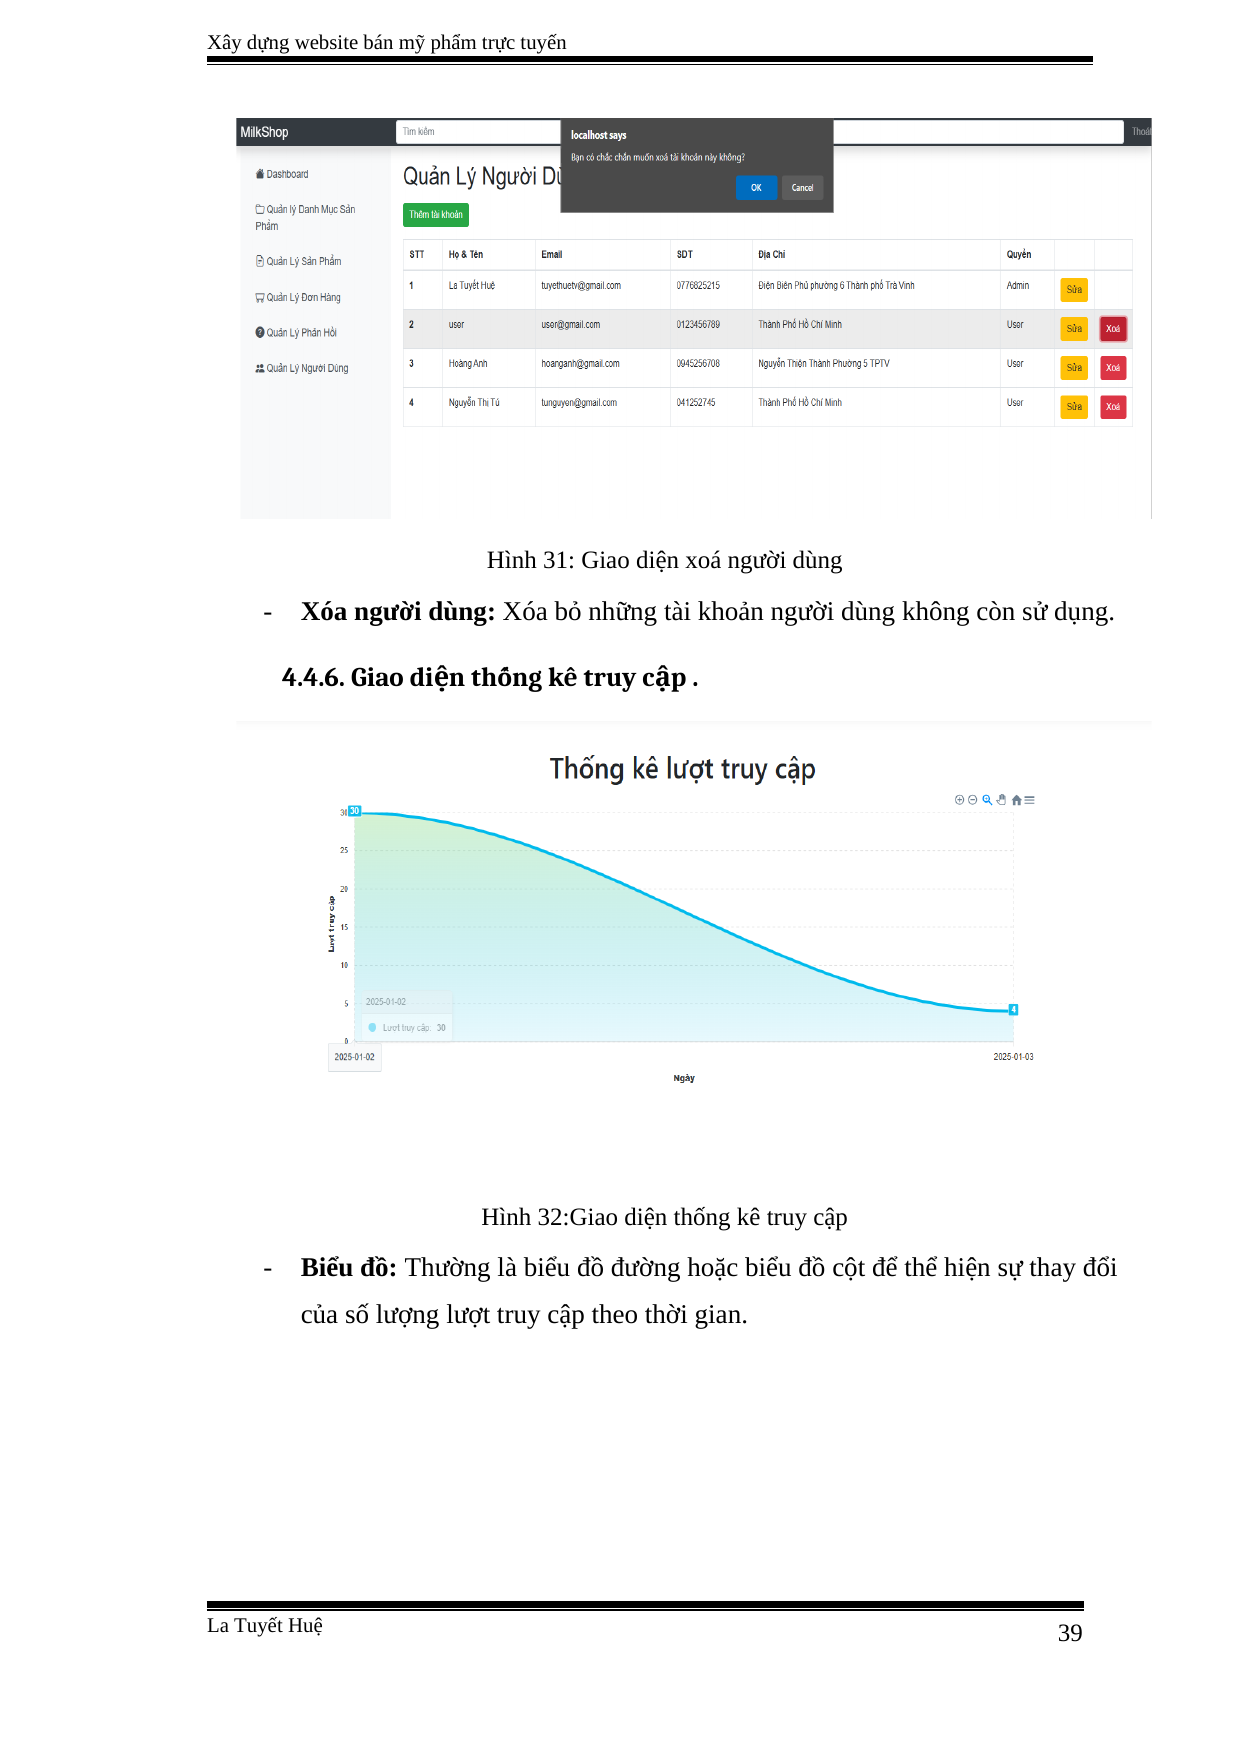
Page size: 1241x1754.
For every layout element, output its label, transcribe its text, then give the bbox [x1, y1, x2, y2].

picture [236, 118, 1152, 519]
subtitle 4.4.6. Giao diện thống kê truy cập . [282, 662, 1122, 693]
text Hình 32:Giao diện thống kê truy cập [207, 1202, 1122, 1231]
text Hình 31: Giao diện xoá người dùng [207, 545, 1122, 574]
list Biểu đồ: Thường là biểu đồ đường hoặc biểu đồ cột để thể hiện sự thay đổi của số lượng lượt truy cập theo thời gian. [263, 1251, 1122, 1329]
list Xóa người dùng: Xóa bỏ những tài khoản người dùng không còn sử dụng. [263, 594, 1122, 626]
picture [236, 721, 1152, 1175]
